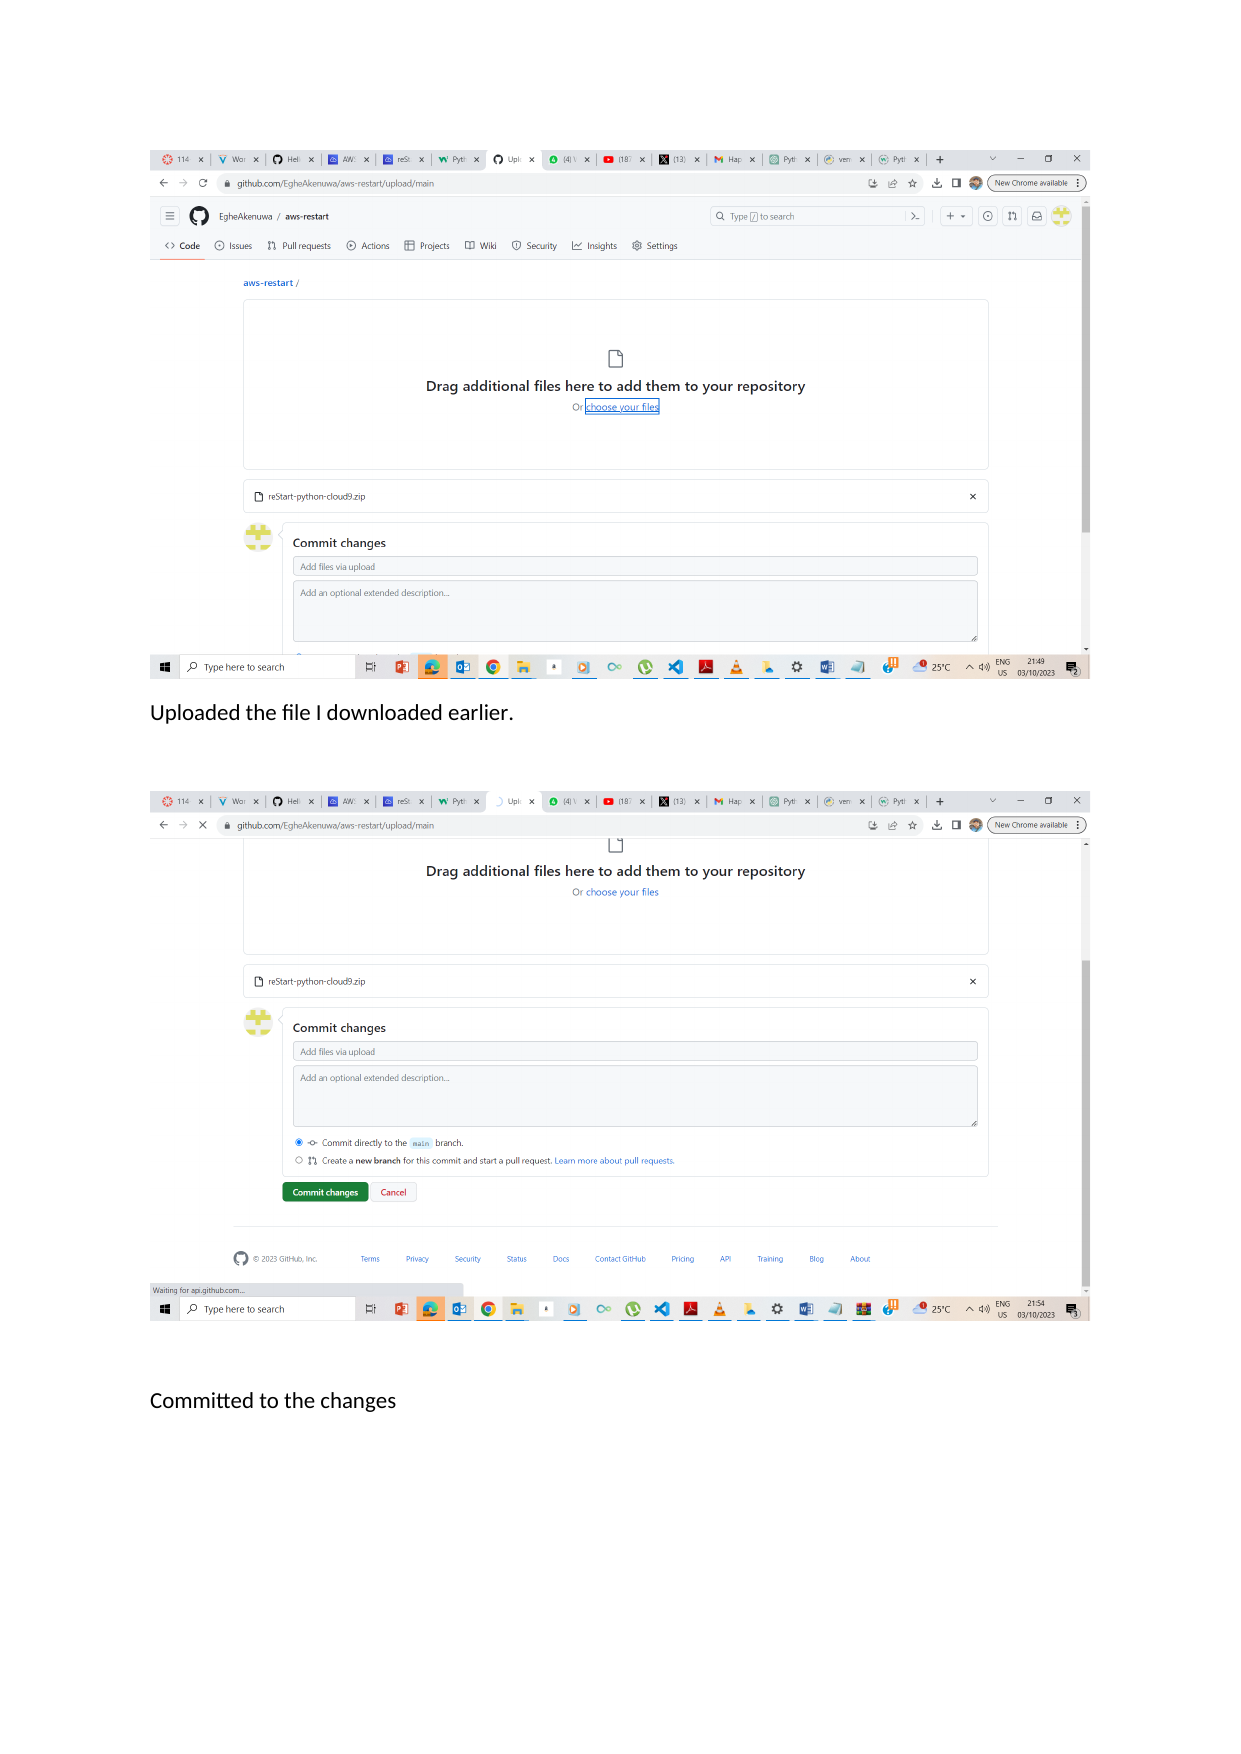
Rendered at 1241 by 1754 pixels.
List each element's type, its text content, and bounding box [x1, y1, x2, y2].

picture [150, 791, 1091, 1321]
text Committed to the changes [150, 1386, 1090, 1414]
picture [150, 150, 1091, 679]
text Uploaded the file I downloaded earlier. [150, 698, 1090, 726]
